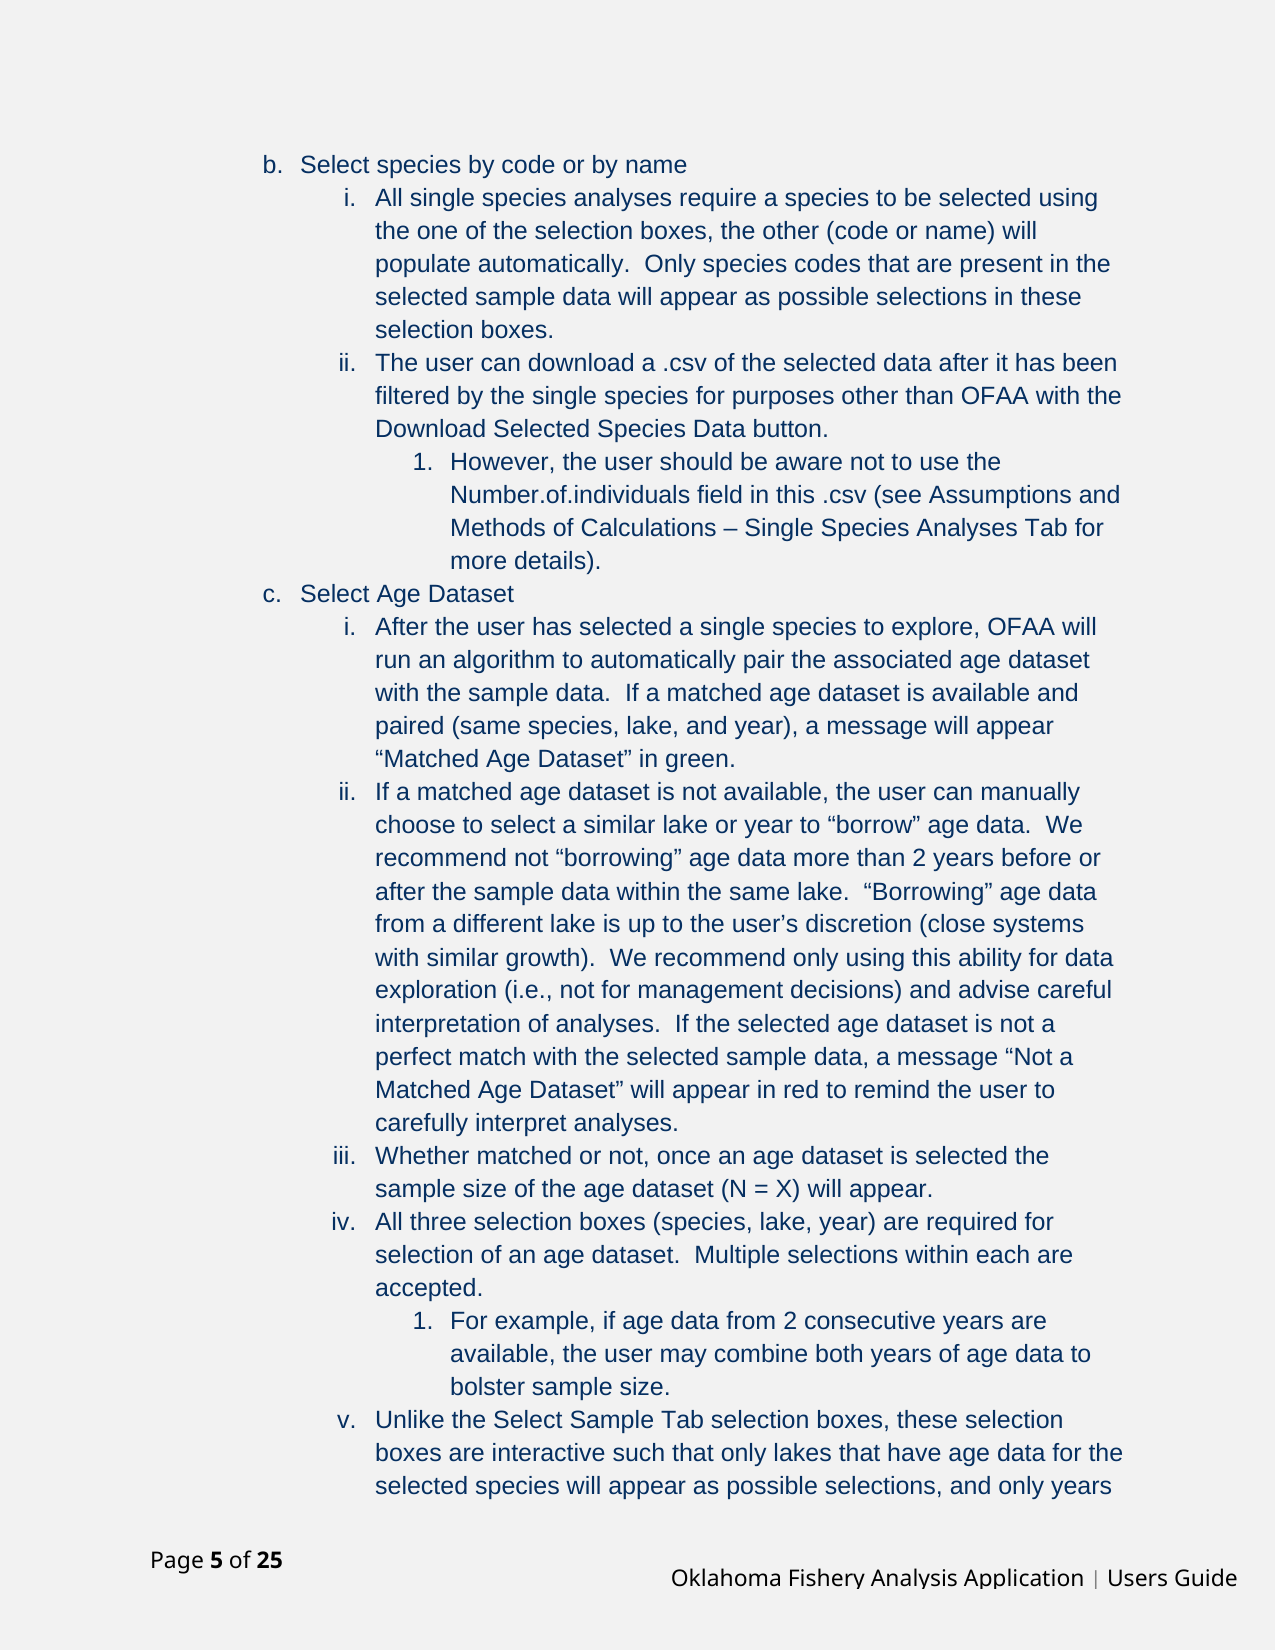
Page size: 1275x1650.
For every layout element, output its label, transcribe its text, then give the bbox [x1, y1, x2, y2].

list For example, if age data from 2 consecutive years are available, the user may combine both years of age data to bolster sample size. [412, 1306, 1125, 1401]
list After the user has selected a single species to explore, OFAA will run an algorithm to automatically pair the associated age dataset with the sample data. If a matched age dataset is available and paired (same species, lake, and year), a message will appear “Matched Age Dataset” in green. [356, 612, 1125, 773]
list Select species by code or by name [262, 150, 1125, 179]
list All three selection boxes (species, lake, year) are required for selection of an age dataset. Multiple selections within each are accepted. [356, 1207, 1125, 1301]
list The user can download a .csv of the selected data after it has been filtered by the single species for purposes other than OFAA with the Download Selected Species Data button. [356, 348, 1125, 443]
list However, the user should be aware not to use the Number.of.individuals field in this .csv (see Assumptions and Methods of Calculations – Single Species Analyses Tab for more details). [412, 447, 1125, 575]
list Whether matched or not, once an age dataset is selected the sample size of the age dataset (N = X) will appear. [356, 1141, 1125, 1202]
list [356, 1405, 1125, 1499]
list Select Age Dataset [262, 579, 1125, 608]
list All single species analyses require a species to be selected using the one of the selection boxes, the other (code or name) will populate automatically. Only species codes that are present in the selected sample data will appear as possible selections in these selection boxes. [356, 183, 1125, 344]
list If a matched age dataset is not available, the user can manually choose to select a similar lake or year to “borrow” age data. We recommend not “borrowing” age data more than 2 years before or after the sample data within the same lake. “Borrowing” age data from a different lake is up to the user’s discretion (close systems with similar growth). We recommend only using this ability for data exploration (i.e., not for management decisions) and advise careful interpretation of analyses. If the selected age dataset is not a perfect match with the selected sample data, a message “Not a Matched Age Dataset” will appear in red to remind the user to carefully interpret analyses. [356, 777, 1125, 1136]
